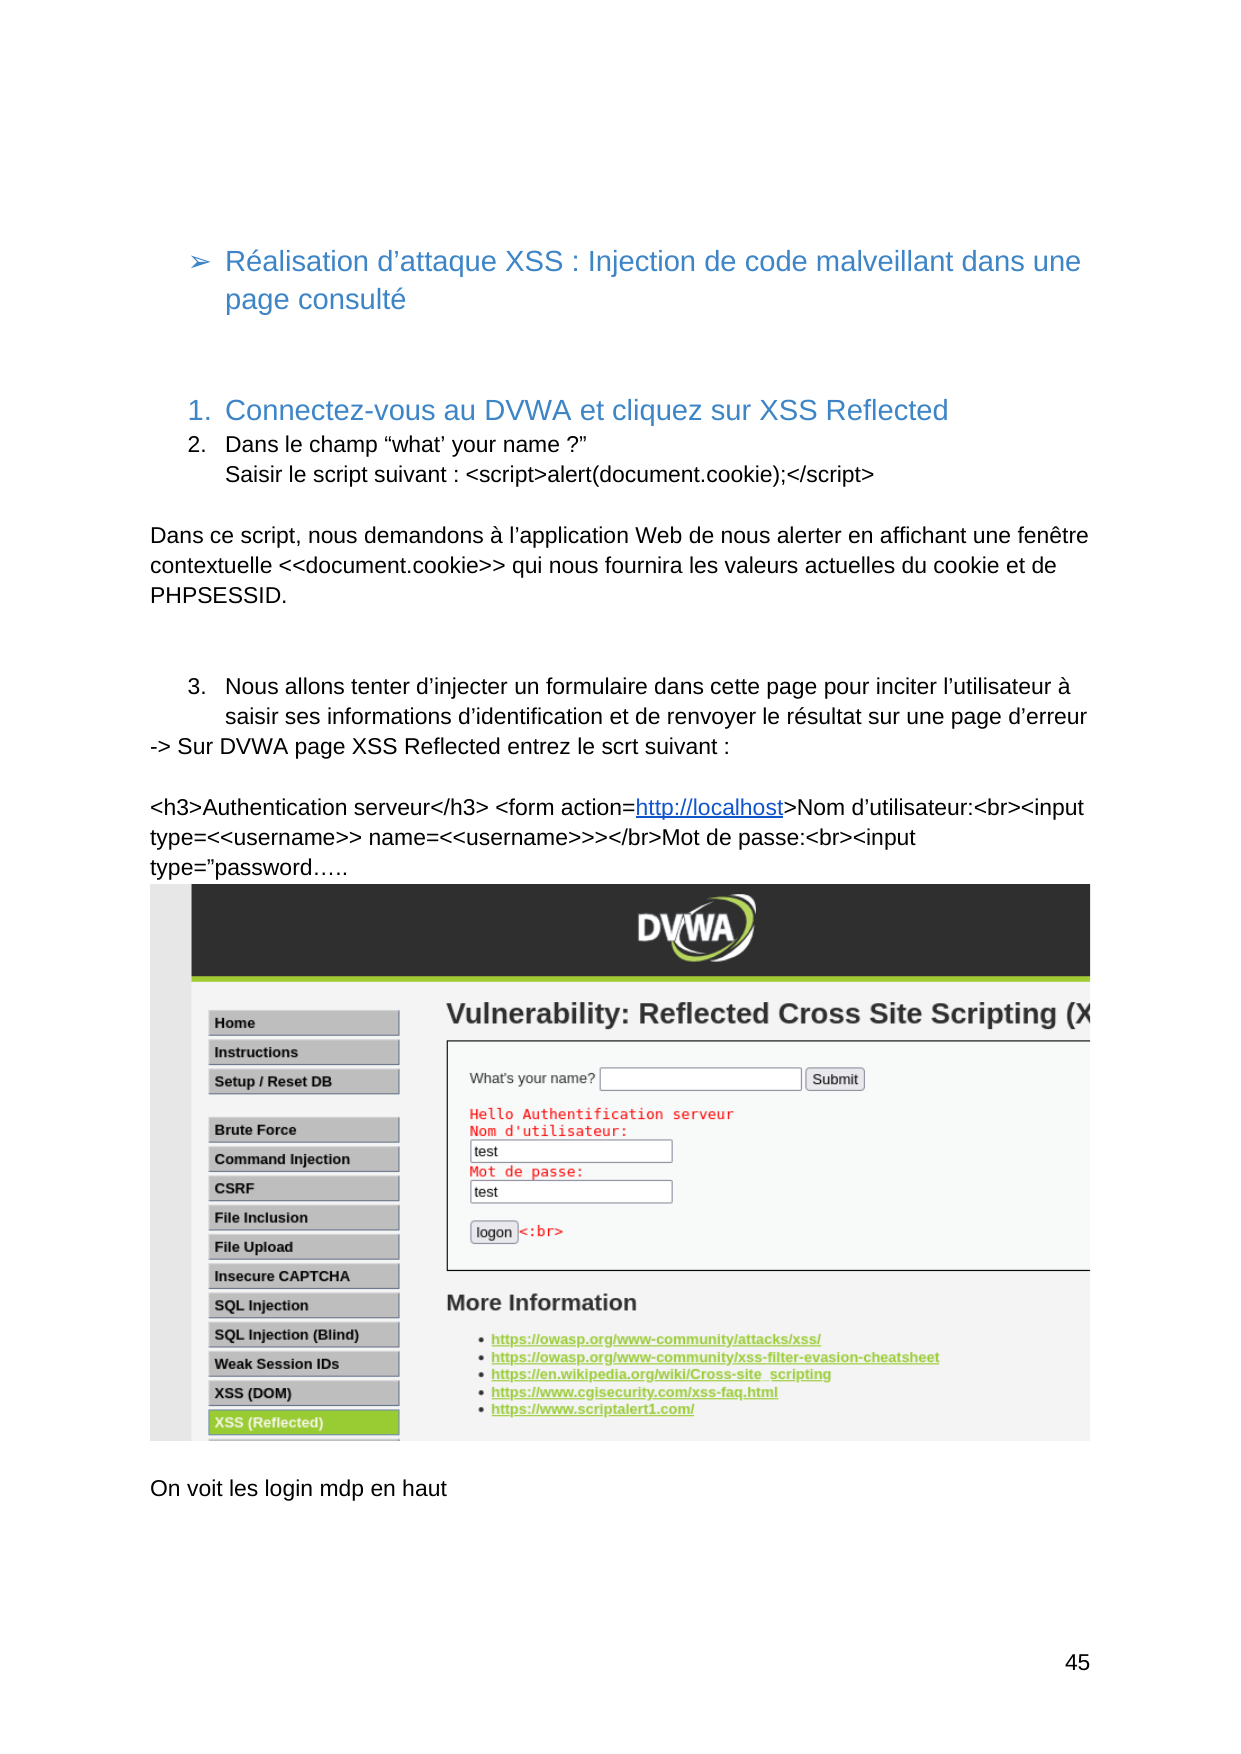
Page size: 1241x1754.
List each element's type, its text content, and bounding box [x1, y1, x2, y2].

text Dans ce script, nous demandons à l’application Web de nous alerter en affichant une fenêtre contextuelle <<document.cookie>> qui nous fournira les valeurs actuelles du cookie et de PHPSESSID. [150, 522, 1090, 609]
text On voit les login mdp en haut [150, 1475, 1090, 1501]
list Nous allons tenter d’injecter un formulaire dans cette page pour inciter l’utilisateur à saisir ses informations d’identification et de renvoyer le résultat sur une page d’erreur [187, 673, 1090, 729]
text Saisir le script suivant : <script>alert(document.cookie);</script> [150, 461, 1090, 488]
list Dans le champ “what’ your name ?” [187, 431, 1090, 458]
text -> Sur DVWA page XSS Reflected entrez le scrt suivant : [150, 733, 1090, 760]
subtitle Connectez-vous au DVWA et cliquez sur XSS Reflected [187, 393, 1090, 426]
text <h3>Authentication serveur</h3> <form action=http://localhost>Nom d’utilisateur:<br><input type=<<username>> name=<<username>>></br>Mot de passe:<br><input type=”password….. [150, 794, 1090, 881]
subtitle Réalisation d’attaque XSS : Injection de code malveillant dans une page consulté [187, 244, 1090, 316]
picture [150, 884, 1091, 1441]
